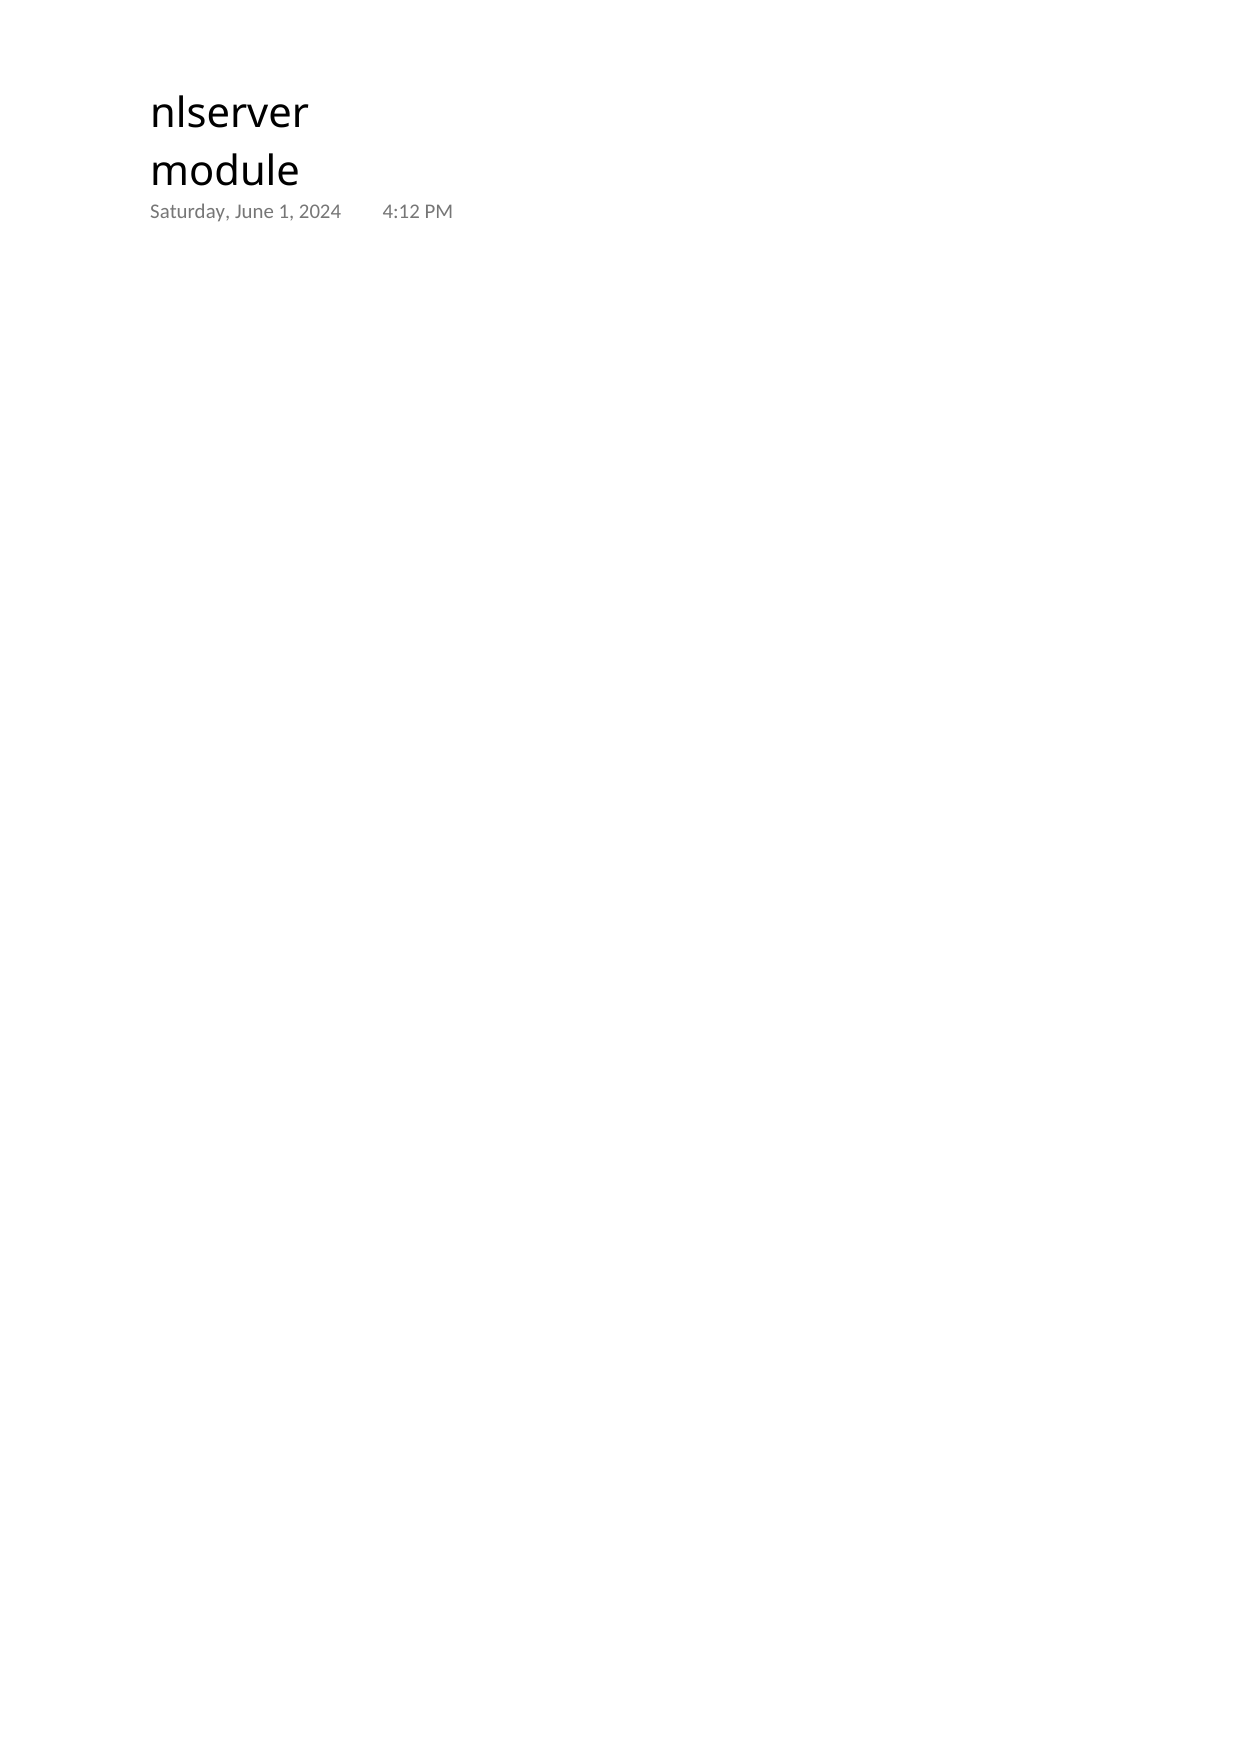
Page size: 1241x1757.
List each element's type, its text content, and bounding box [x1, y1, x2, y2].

text nlserver module Saturday, June 1, 2024 4:12 PM [150, 83, 460, 224]
